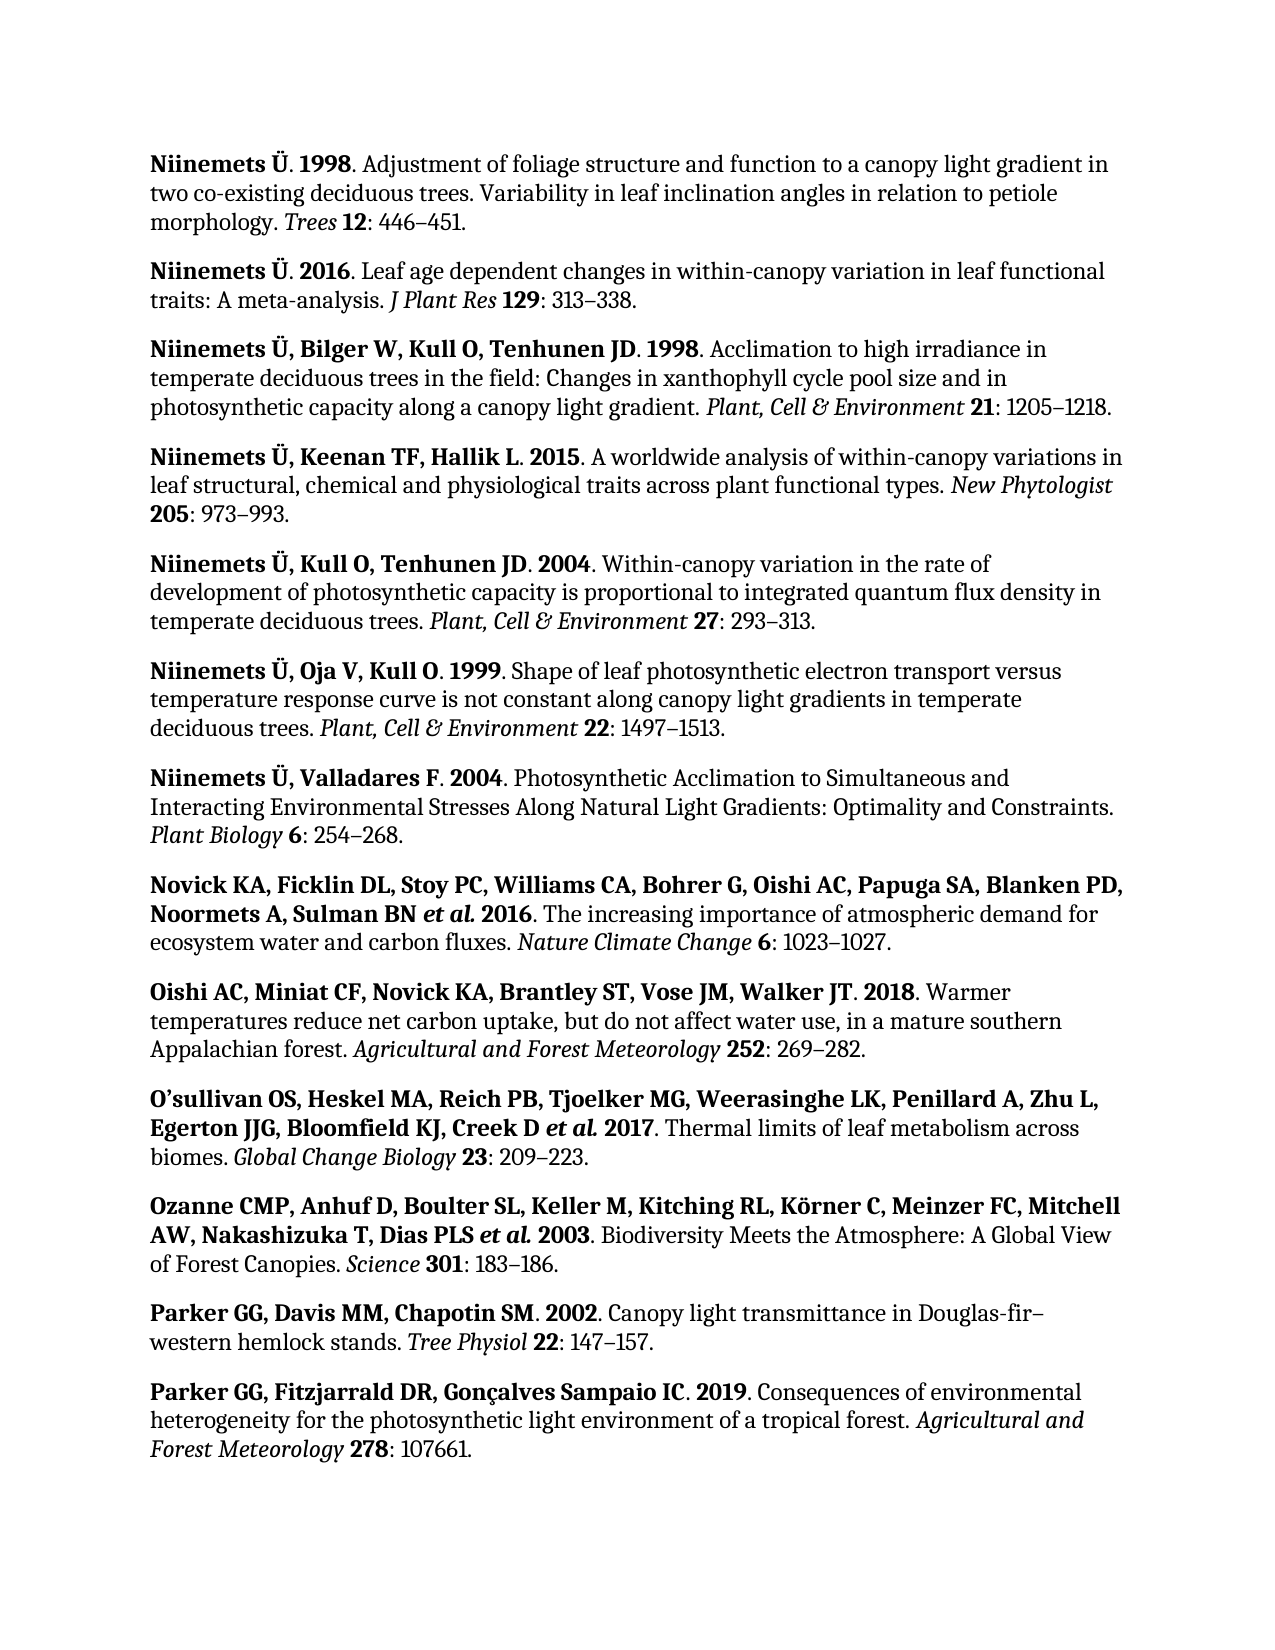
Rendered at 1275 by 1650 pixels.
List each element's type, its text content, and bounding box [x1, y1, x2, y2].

text Parker GG, Fitzjarrald DR, Gonçalves Sampaio IC. 2019. Consequences of environmental heterogeneity for the photosynthetic light environment of a tropical forest. Agricultural and Forest Meteorology 278: 107661. [150, 1377, 1125, 1464]
text Parker GG, Davis MM, Chapotin SM. 2002. Canopy light transmittance in Douglas-fir–western hemlock stands. Tree Physiol 22: 147–157. [150, 1299, 1125, 1357]
text Niinemets Ü. 1998. Adjustment of foliage structure and function to a canopy light gradient in two co-existing deciduous trees. Variability in leaf inclination angles in relation to petiole morphology. Trees 12: 446–451. [150, 150, 1125, 236]
text Niinemets Ü, Kull O, Tenhunen JD. 2004. Within-canopy variation in the rate of development of photosynthetic capacity is proportional to integrated quantum flux density in temperate deciduous trees. Plant, Cell & Environment 27: 293–313. [150, 549, 1125, 636]
text O’sullivan OS, Heskel MA, Reich PB, Tjoelker MG, Weerasinghe LK, Penillard A, Zhu L, Egerton JJG, Bloomfield KJ, Creek D et al. 2017. Thermal limits of leaf metabolism across biomes. Global Change Biology 23: 209–223. [150, 1085, 1125, 1171]
text Niinemets Ü, Keenan TF, Hallik L. 2015. A worldwide analysis of within-canopy variations in leaf structural, chemical and physiological traits across plant functional types. New Phytologist 205: 973–993. [150, 442, 1125, 529]
text Niinemets Ü, Bilger W, Kull O, Tenhunen JD. 1998. Acclimation to high irradiance in temperate deciduous trees in the field: Changes in xanthophyll cycle pool size and in photosynthetic capacity along a canopy light gradient. Plant, Cell & Environment 21: 1205–1218. [150, 335, 1125, 422]
text Niinemets Ü, Oja V, Kull O. 1999. Shape of leaf photosynthetic electron transport versus temperature response curve is not constant along canopy light gradients in temperate deciduous trees. Plant, Cell & Environment 22: 1497–1513. [150, 657, 1125, 743]
text Ozanne CMP, Anhuf D, Boulter SL, Keller M, Kitching RL, Körner C, Meinzer FC, Mitchell AW, Nakashizuka T, Dias PLS et al. 2003. Biodiversity Meets the Atmosphere: A Global View of Forest Canopies. Science 301: 183–186. [150, 1192, 1125, 1278]
text Novick KA, Ficklin DL, Stoy PC, Williams CA, Bohrer G, Oishi AC, Papuga SA, Blanken PD, Noormets A, Sulman BN et al. 2016. The increasing importance of atmospheric demand for ecosystem water and carbon fluxes. Nature Climate Change 6: 1023–1027. [150, 871, 1125, 957]
text Oishi AC, Miniat CF, Novick KA, Brantley ST, Vose JM, Walker JT. 2018. Warmer temperatures reduce net carbon uptake, but do not affect water use, in a mature southern Appalachian forest. Agricultural and Forest Meteorology 252: 269–282. [150, 978, 1125, 1064]
text Niinemets Ü, Valladares F. 2004. Photosynthetic Acclimation to Simultaneous and Interacting Environmental Stresses Along Natural Light Gradients: Optimality and Constraints. Plant Biology 6: 254–268. [150, 764, 1125, 850]
text Niinemets Ü. 2016. Leaf age dependent changes in within-canopy variation in leaf functional traits: A meta-analysis. J Plant Res 129: 313–338. [150, 257, 1125, 314]
